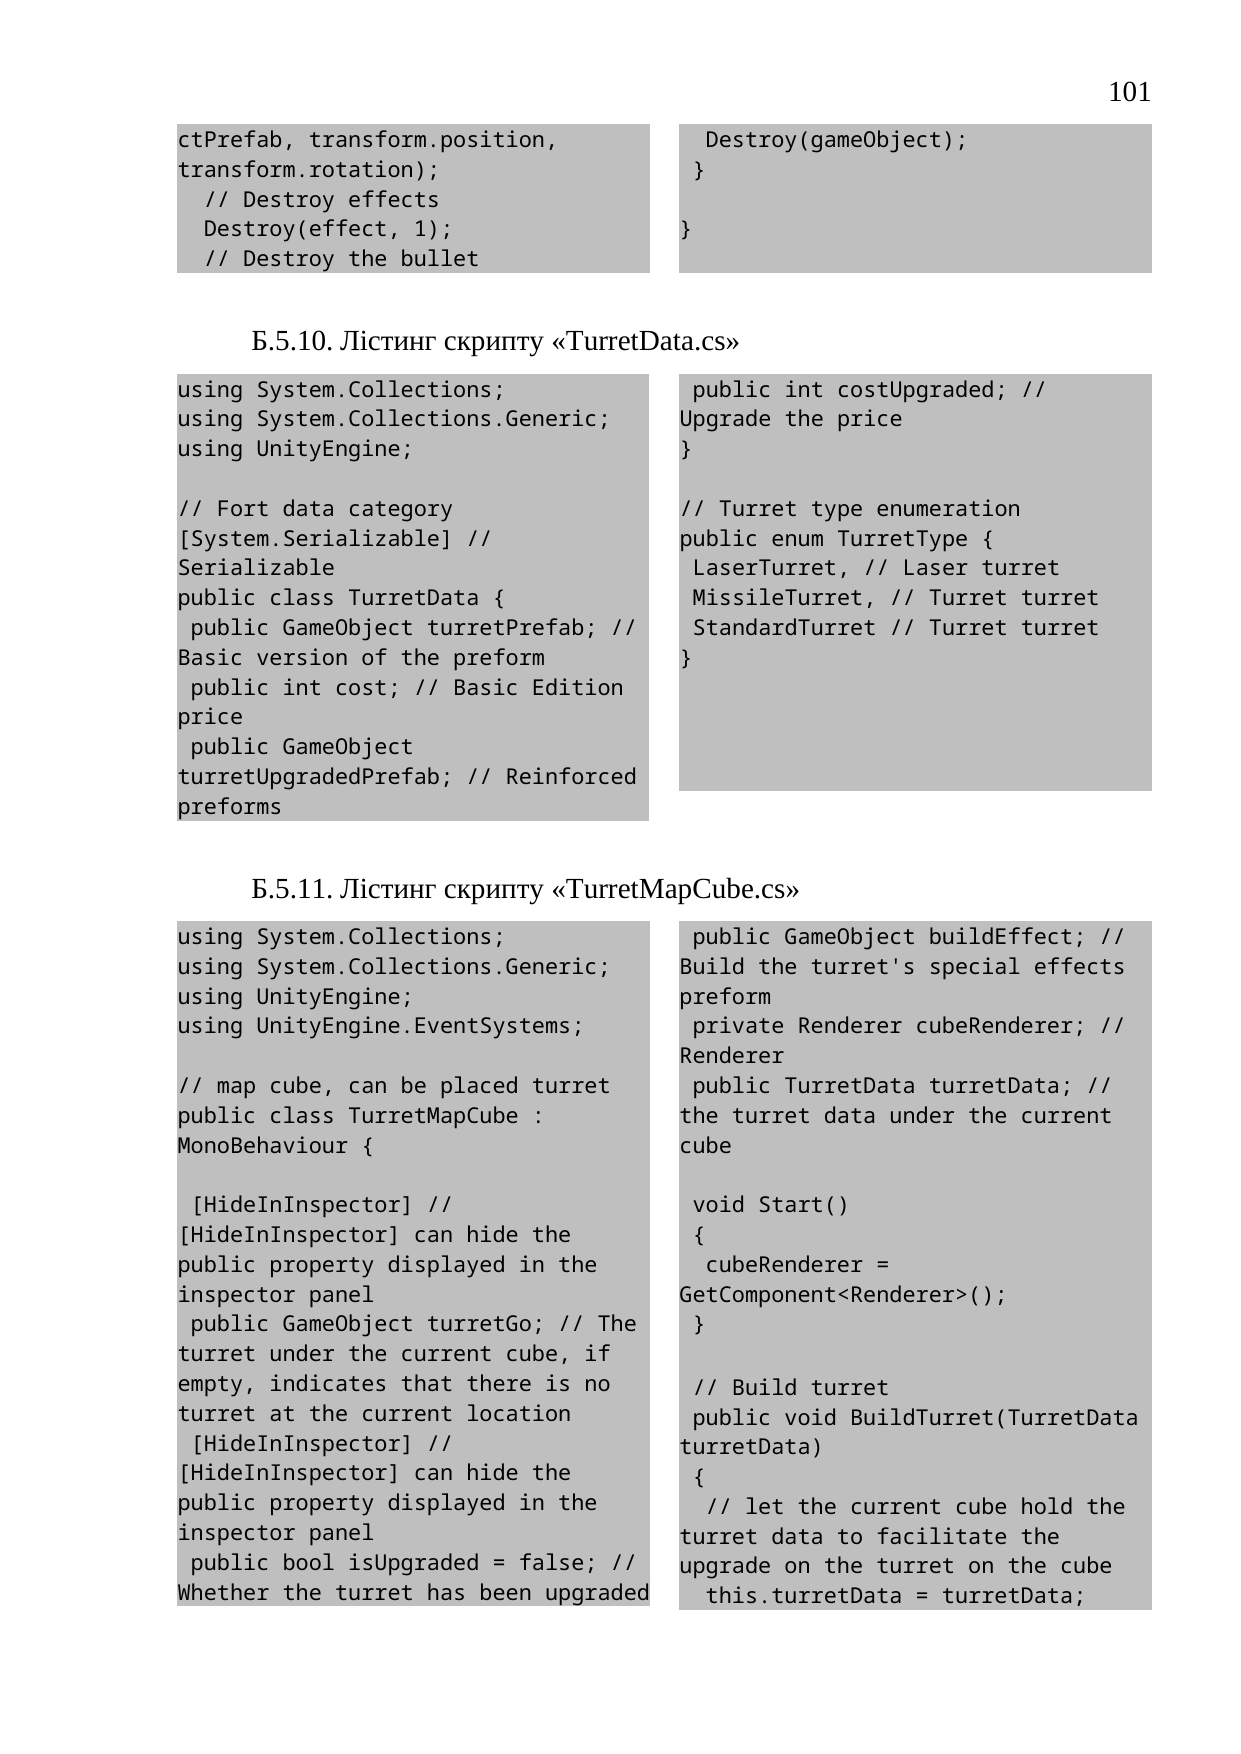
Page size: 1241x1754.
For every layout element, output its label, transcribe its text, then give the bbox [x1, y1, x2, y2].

text using UnityEngine; [177, 981, 650, 1011]
text } [679, 213, 1152, 243]
text public class TurretData { [177, 582, 649, 612]
text [HideInInspector] // [HideInInspector] can hide the public property displayed in the inspector panel [177, 1428, 650, 1547]
text Destroy(effect, 1); [177, 213, 650, 243]
text public TurretData turretData; // the turret data under the current cube [679, 1070, 1152, 1159]
text public GameObject turretGo; // The turret under the current cube, if empty, indicates that there is no turret at the current location [177, 1308, 650, 1428]
text public GameObject turretUpgradedPrefab; // Reinforced preforms [177, 731, 649, 821]
text // Fort data category [177, 493, 649, 523]
text public bool isUpgraded = false; // Whether the turret has been upgraded [177, 1547, 650, 1606]
text public void BuildTurret(TurretData turretData) [679, 1402, 1152, 1461]
text using System.Collections.Generic; [177, 951, 650, 981]
text { [679, 1219, 1152, 1249]
text [System.Serializable] // Serializable [177, 523, 649, 582]
text // Turret type enumeration [679, 493, 1152, 523]
text } [679, 154, 1152, 184]
text public int costUpgraded; // Upgrade the price [679, 374, 1152, 433]
text // Destroy the bullet [177, 243, 650, 273]
text } [679, 1308, 1152, 1338]
text Destroy(gameObject); [679, 124, 1152, 154]
text this.turretData = turretData; [679, 1580, 1152, 1610]
text private Renderer cubeRenderer; // Renderer [679, 1011, 1152, 1070]
text using System.Collections; [177, 921, 650, 951]
text // let the current cube hold the turret data to facilitate the upgrade on the turret on the cube [679, 1491, 1152, 1580]
text GameObject effect = GameObject.Instantiate(explosionEffectPrefab, transform.position, transform.rotation); [177, 124, 650, 184]
text public int cost; // Basic Edition price [177, 672, 649, 731]
text StandardTurret // Turret turret [679, 612, 1152, 642]
text LaserTurret, // Laser turret [679, 552, 1152, 582]
text cubeRenderer = GetComponent<Renderer>(); [679, 1249, 1152, 1308]
text void Start() [679, 1189, 1152, 1219]
text MissileTurret, // Turret turret [679, 582, 1152, 612]
text } [679, 433, 1152, 463]
text } [679, 642, 1152, 672]
subtitle Лістинг скрипту «TurretMapCube.cs» [251, 871, 1152, 904]
text using UnityEngine; [177, 433, 649, 463]
text { [679, 1461, 1152, 1491]
text public enum TurretType { [679, 523, 1152, 552]
text using System.Collections.Generic; [177, 403, 649, 433]
text public GameObject turretPrefab; // Basic version of the preform [177, 612, 649, 672]
text // map cube, can be placed turret [177, 1070, 650, 1100]
text using UnityEngine.EventSystems; [177, 1011, 650, 1040]
text // Build turret [679, 1372, 1152, 1402]
text using System.Collections; [177, 374, 649, 403]
text [HideInInspector] // [HideInInspector] can hide the public property displayed in the inspector panel [177, 1189, 650, 1308]
text public GameObject buildEffect; // Build the turret's special effects preform [679, 921, 1152, 1011]
subtitle Лістинг скрипту «TurretData.cs» [251, 323, 1152, 357]
text public class TurretMapCube : MonoBehaviour { [177, 1100, 650, 1159]
text // Destroy effects [177, 184, 650, 213]
